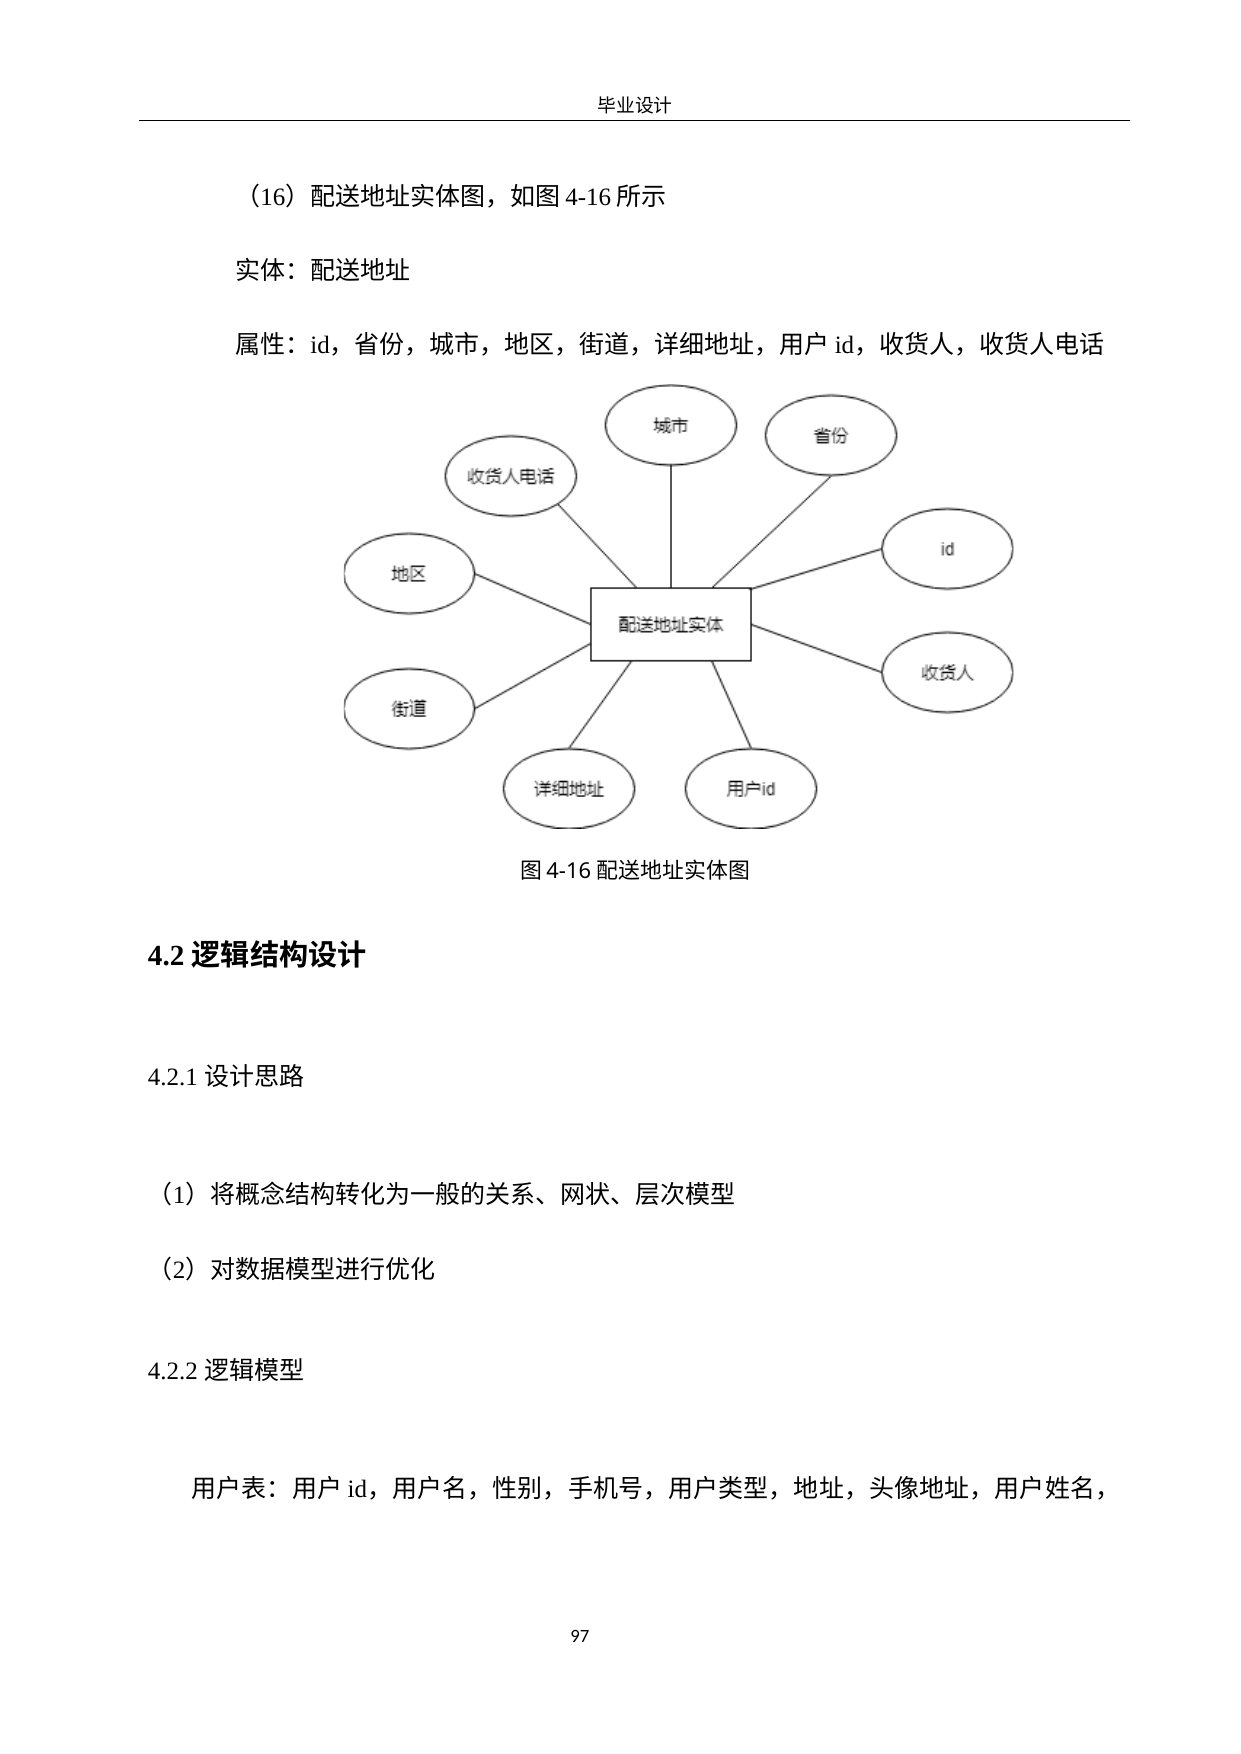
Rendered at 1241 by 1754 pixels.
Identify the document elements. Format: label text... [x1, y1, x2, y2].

text （1）将概念结构转化为一般的关系、网状、层次模型 [148, 1161, 1122, 1226]
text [148, 1454, 1122, 1519]
text （2）对数据模型进行优化 [148, 1235, 1122, 1300]
text 实体：配送地址 [235, 236, 1122, 301]
text 图4-16 配送地址实体图 [148, 852, 1122, 885]
subtitle 4.2 逻辑结构设计 [148, 920, 1122, 985]
subtitle 4.2.2 逻辑模型 [148, 1336, 1122, 1401]
text （16）配送地址实体图，如图4-16所示 [235, 162, 1122, 227]
subtitle 4.2.1 设计思路 [148, 1042, 1122, 1107]
text 属性：id，省份，城市，地区，街道，详细地址，用户id，收货人，收货人电话 [235, 310, 1122, 375]
picture [343, 384, 1014, 829]
